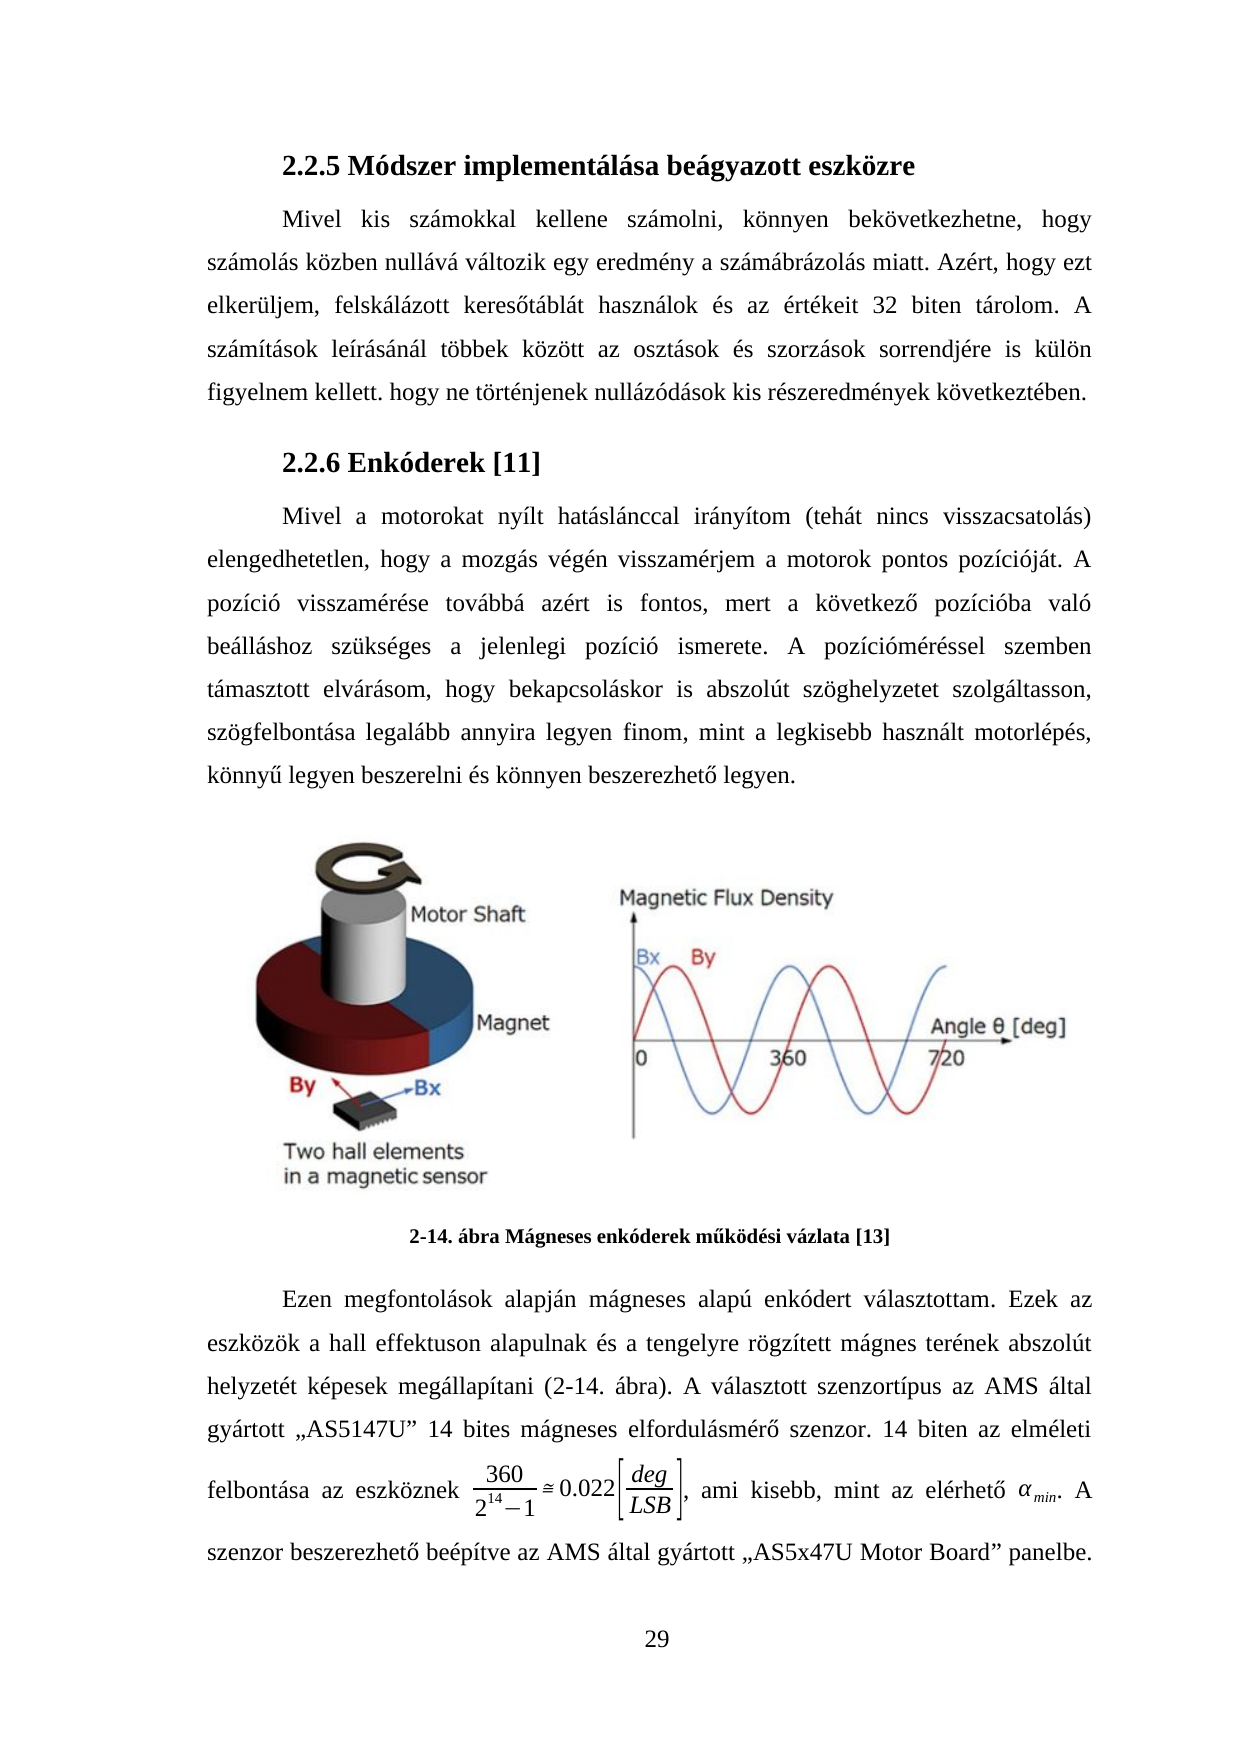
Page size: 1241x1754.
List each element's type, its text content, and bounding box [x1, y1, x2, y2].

subtitle Enkóderek [207, 445, 1092, 478]
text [207, 1284, 1092, 1566]
picture [206, 815, 1093, 1197]
text 2-10. ábra Mágneses enkóderek működési vázlata [207, 1223, 1092, 1248]
subtitle Módszer implementálása beágyazott eszközre [207, 148, 1092, 181]
text Mivel a motorokat nyílt hatáslánccal irányítom (tehát nincs visszacsatolás) elengedhetetlen, hogy a mozgás végén visszamérjem a motorok pontos pozícióját. A pozíció visszamérése továbbá azért is fontos, mert a következő pozícióba való beálláshoz szükséges a jelenlegi pozíció ismerete. A pozícióméréssel szemben támasztott elvárásom, hogy bekapcsoláskor is abszolút szöghelyzetet szolgáltasson, szögfelbontása legalább annyira legyen finom, mint a legkisebb használt motorlépés, könnyű legyen beszerelni és könnyen beszerezhető legyen. [207, 501, 1092, 789]
text Mivel kis számokkal kellene számolni, könnyen bekövetkezhetne, hogy számolás közben nullává változik egy eredmény a számábrázolás miatt. Azért, hogy ezt elkerüljem, felskálázott keresőtáblát használok és az értékeit 32 biten tárolom. A számítások leírásánál többek között az osztások és szorzások sorrendjére is külön figyelnem kellett. hogy ne történjenek nullázódások kis részeredmények következtében. [207, 204, 1092, 406]
